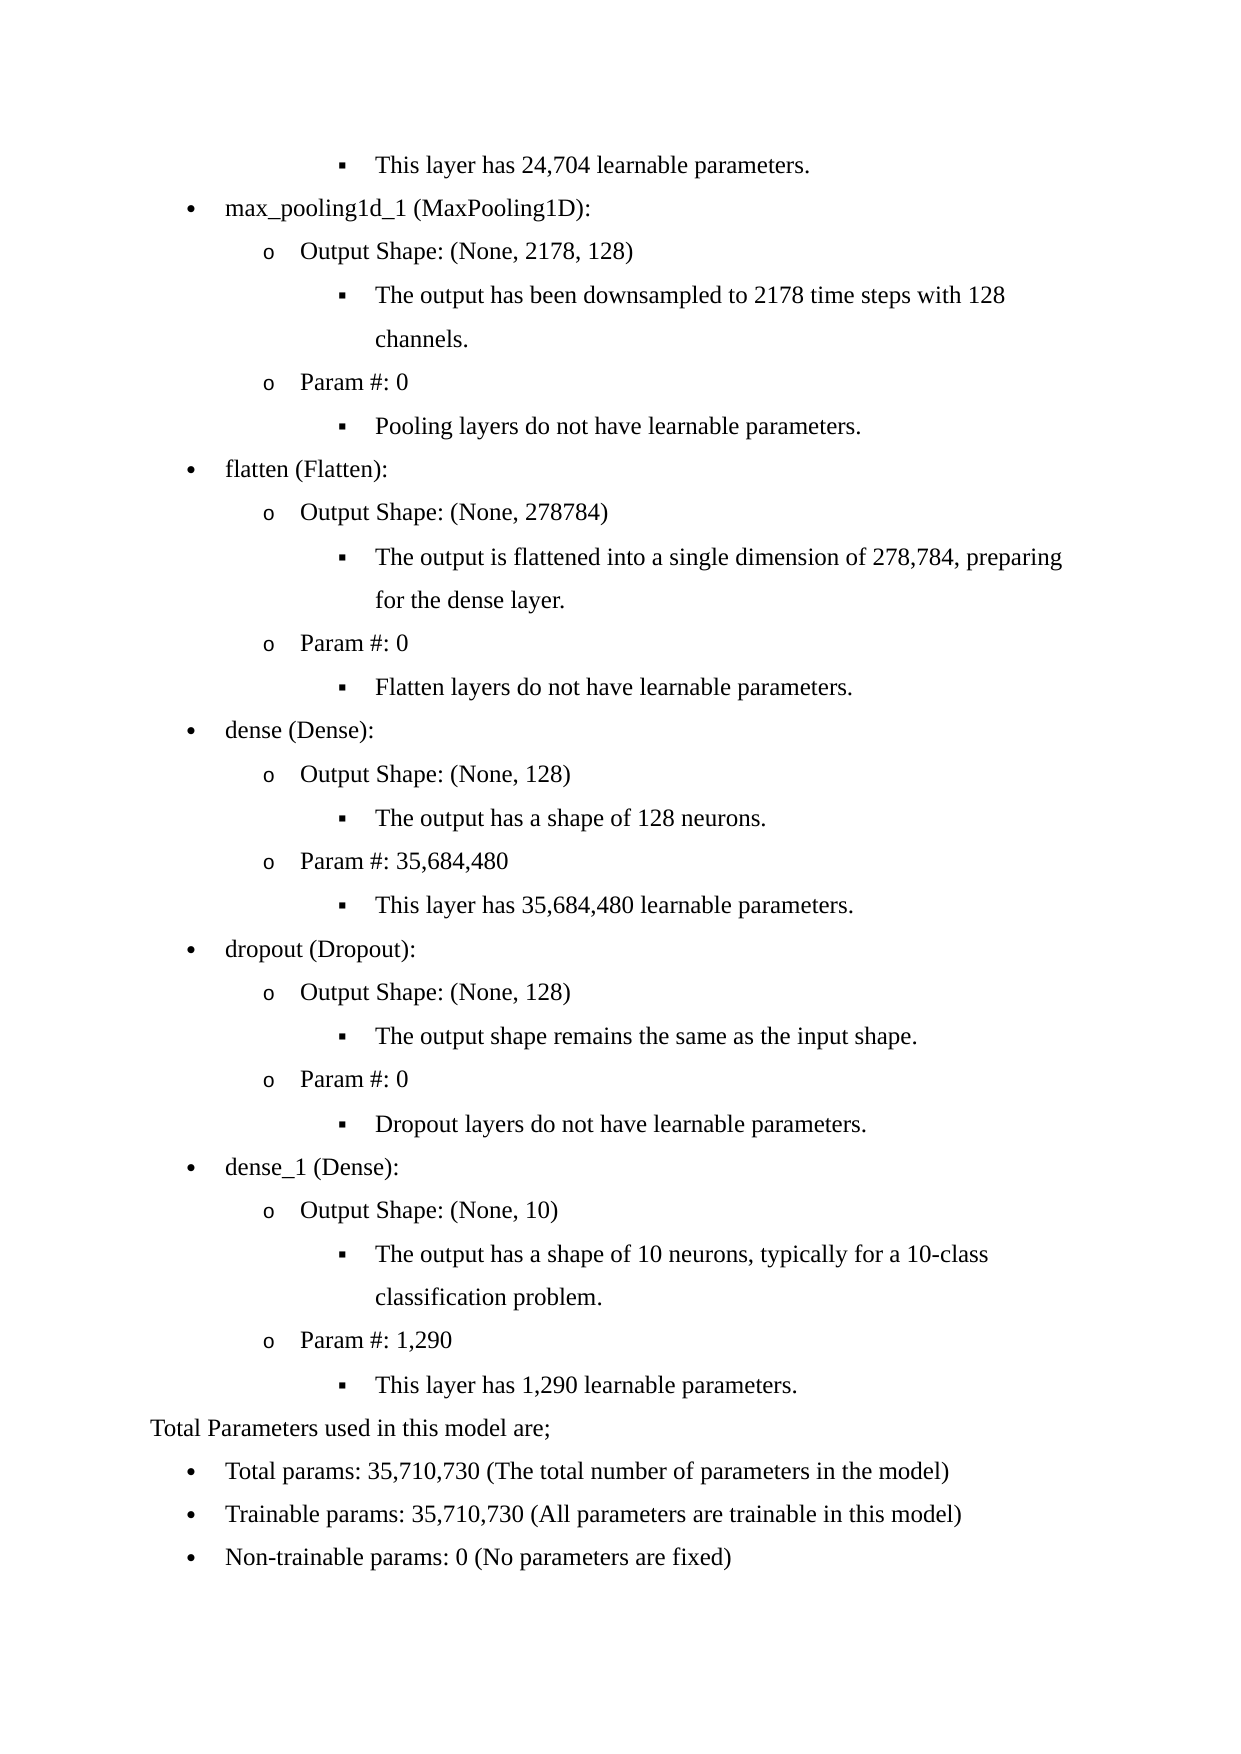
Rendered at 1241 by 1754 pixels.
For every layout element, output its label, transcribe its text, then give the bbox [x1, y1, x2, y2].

list Param #: 35,684,480 [262, 846, 1090, 876]
list dense_1 (Dense): [187, 1152, 1090, 1181]
list The output has a shape of 10 neurons, typically for a 10-class classification problem. [337, 1239, 1090, 1311]
list This layer has 35,684,480 learnable parameters. [337, 891, 1090, 919]
list Output Shape: (None, 128) [262, 977, 1090, 1006]
list This layer has 1,290 learnable parameters. [337, 1370, 1090, 1399]
list Param #: 1,290 [262, 1326, 1090, 1355]
list Dropout layers do not have learnable parameters. [337, 1109, 1090, 1137]
list This layer has 24,704 learnable parameters. [337, 150, 1090, 179]
list The output is flattened into a single dimension of 278,784, preparing for the dense layer. [337, 542, 1090, 614]
list Output Shape: (None, 128) [262, 759, 1090, 788]
list Param #: 0 [262, 1064, 1090, 1094]
list max_pooling1d_1 (MaxPooling1D): [187, 193, 1090, 222]
list Output Shape: (None, 2178, 128) [262, 236, 1090, 266]
list Output Shape: (None, 10) [262, 1195, 1090, 1224]
list Pooling layers do not have learnable parameters. [337, 411, 1090, 440]
list Trainable params: 35,710,730 (All parameters are trainable in this model) [187, 1499, 1090, 1528]
list Non-trainable params: 0 (No parameters are fixed) [187, 1542, 1090, 1571]
list Param #: 0 [262, 367, 1090, 396]
list The output has been downsampled to 2178 time steps with 128 channels. [337, 281, 1090, 352]
list Output Shape: (None, 278784) [262, 497, 1090, 527]
list dropout (Dropout): [187, 934, 1090, 962]
subtitle Total Parameters used in this model are; [150, 1413, 1090, 1442]
list flatten (Flatten): [187, 454, 1090, 483]
list Flatten layers do not have learnable parameters. [337, 672, 1090, 701]
list The output has a shape of 128 neurons. [337, 803, 1090, 832]
list dense (Dense): [187, 716, 1090, 744]
list Total params: 35,710,730 (The total number of parameters in the model) [187, 1456, 1090, 1485]
list The output shape remains the same as the input shape. [337, 1021, 1090, 1050]
list Param #: 0 [262, 628, 1090, 658]
